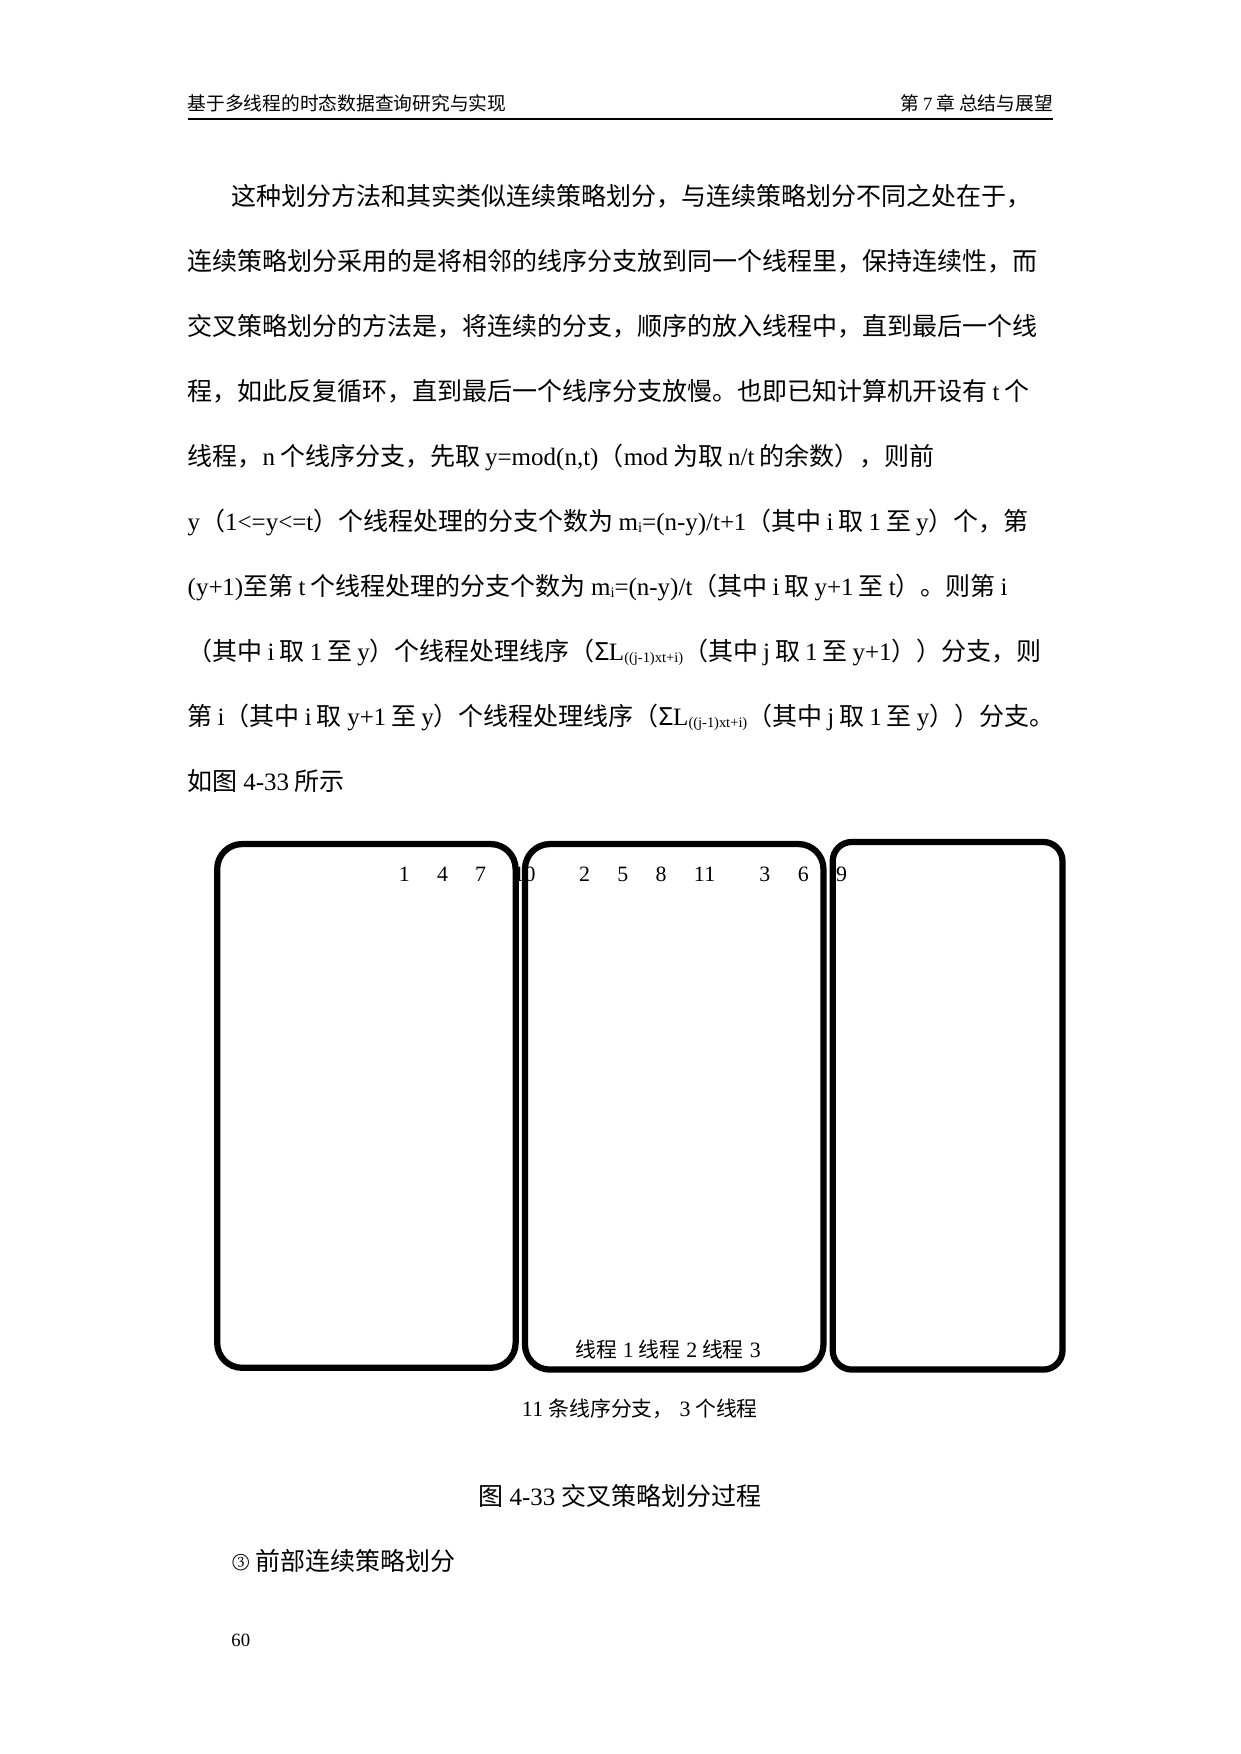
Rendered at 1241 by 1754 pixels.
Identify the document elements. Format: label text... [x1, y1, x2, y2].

text ③前部连续策略划分 [187, 1527, 1053, 1592]
